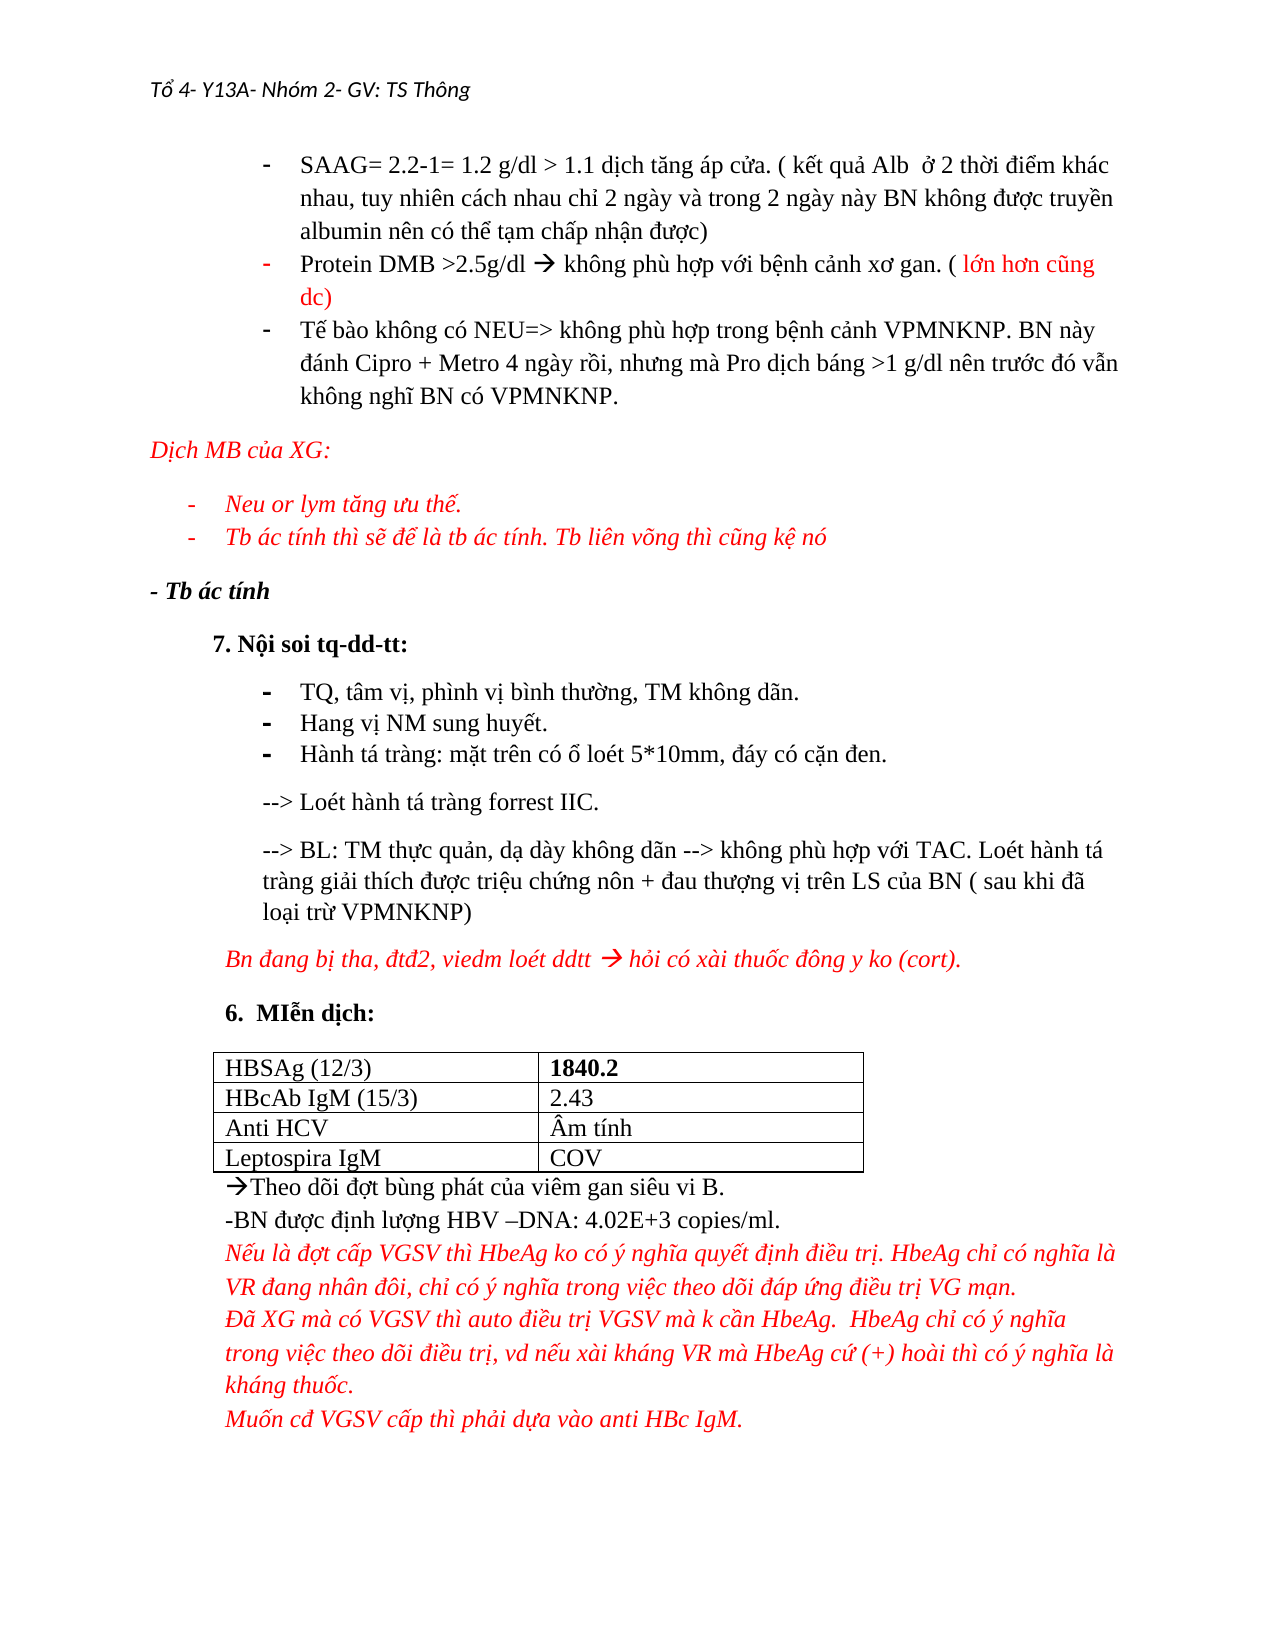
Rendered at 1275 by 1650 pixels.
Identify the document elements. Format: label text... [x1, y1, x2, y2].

text 6. MIễn dịch: [225, 998, 1125, 1027]
list SAAG= 2.2-1= 1.2 g/dl > 1.1 dịch tăng áp cửa. ( kết quả Alb ở 2 thời điểm khác nhau, tuy nhiên cách nhau chỉ 2 ngày và trong 2 ngày này BN không được truyền albumin nên có thể tạm chấp nhận được) [262, 150, 1125, 245]
list Muốn cđ VGSV cấp thì phải dựa vào anti HBc IgM. [225, 1404, 1125, 1432]
table_cell Leptospira IgM [214, 1143, 538, 1171]
text - Tb ác tính [150, 576, 1125, 604]
list TQ, tâm vị, phình vị bình thường, TM không dãn. [262, 677, 1125, 706]
table_cell Âm tính [539, 1113, 863, 1142]
text Bn đang bị tha, đtđ2, viedm loét ddtt hỏi có xài thuốc đông y ko (cort). [225, 944, 1125, 973]
table_cell Anti HCV [214, 1113, 538, 1142]
list -BN được định lượng HBV –DNA: 4.02E+3 copies/ml. [225, 1206, 1125, 1234]
list Hang vị NM sung huyết. [262, 708, 1125, 737]
text --> BL: TM thực quản, dạ dày không dãn --> không phù hợp với TAC. Loét hành tá tràng giải thích được triệu chứng nôn + đau thượng vị trên LS của BN ( sau khi đã loại trừ VPMNKNP) [262, 835, 1125, 926]
table_cell COV [539, 1143, 863, 1171]
text 7. Nội soi tq-dd-tt: [150, 629, 1125, 658]
text Dịch MB của XG: [150, 435, 1125, 464]
list Neu or lym tăng ưu thế. [187, 489, 1125, 518]
list Theo dõi đợt bùng phát của viêm gan siêu vi B. [225, 1172, 1125, 1201]
table_header HBSAg (12/3) [214, 1053, 538, 1082]
list Tế bào không có NEU=> không phù hợp trong bệnh cảnh VPMNKNP. BN này đánh Cipro + Metro 4 ngày rồi, nhưng mà Pro dịch báng >1 g/dl nên trước đó vẫn không nghĩ BN có VPMNKNP. [262, 315, 1125, 410]
list Đã XG mà có VGSV thì auto điều trị VGSV mà k cần HbeAg. HbeAg chỉ có ý nghĩa trong việc theo dõi điều trị, vd nếu xài kháng VR mà HbeAg cứ (+) hoài thì có ý nghĩa là kháng thuốc. [225, 1304, 1125, 1399]
table_cell 2.43 [539, 1083, 863, 1112]
list Hành tá tràng: mặt trên có ổ loét 5*10mm, đáy có cặn đen. [262, 739, 1125, 768]
table_cell HBcAb IgM (15/3) [214, 1083, 538, 1112]
list Nếu là đợt cấp VGSV thì HbeAg ko có ý nghĩa quyết định điều trị. HbeAg chỉ có nghĩa là VR đang nhân đôi, chỉ có ý nghĩa trong việc theo dõi đáp ứng điều trị VG mạn. [225, 1238, 1125, 1300]
list Protein DMB >2.5g/dl không phù hợp với bệnh cảnh xơ gan. ( lớn hơn cũng dc) [262, 249, 1125, 311]
list Tb ác tính thì sẽ để là tb ác tính. Tb liên võng thì cũng kệ nó [187, 522, 1125, 551]
text --> Loét hành tá tràng forrest IIC. [262, 787, 1125, 816]
table_header 1840.2 [539, 1053, 863, 1082]
